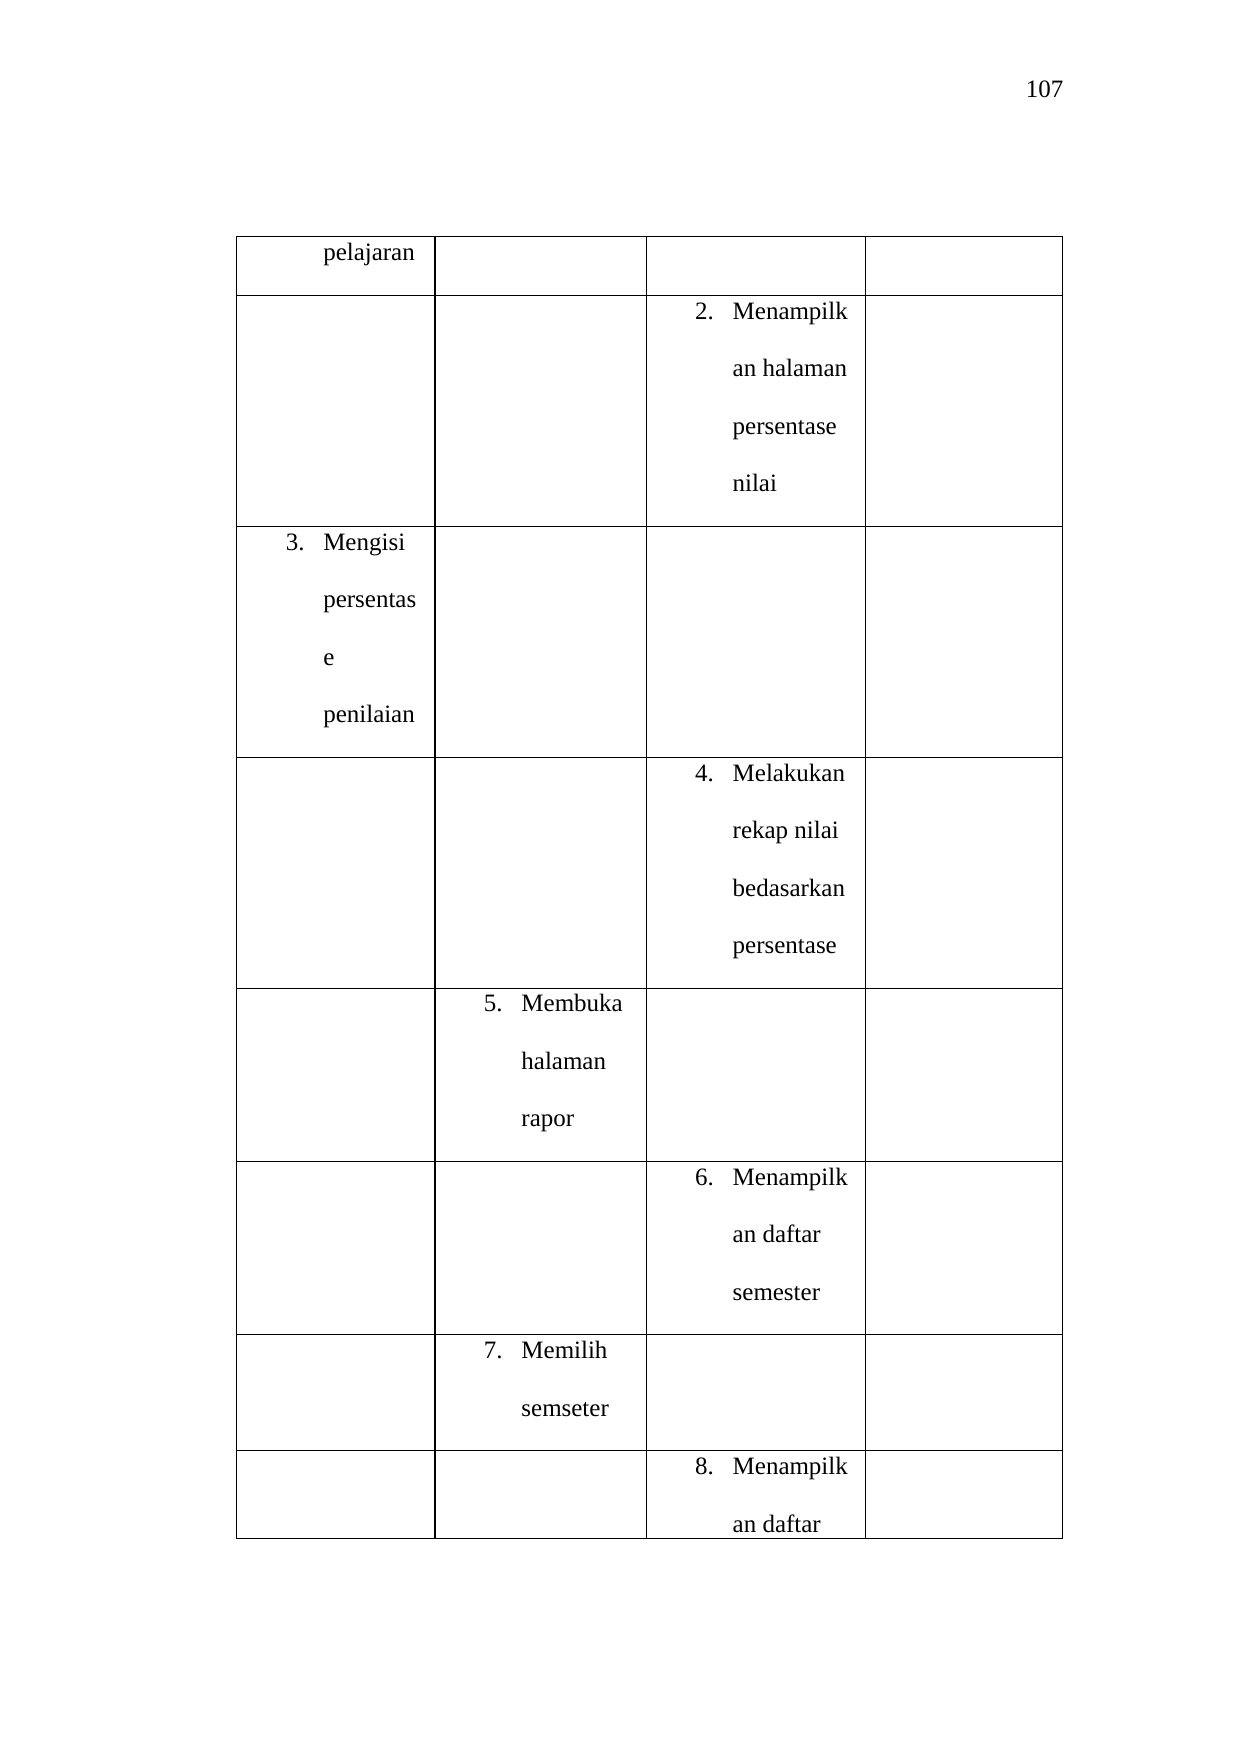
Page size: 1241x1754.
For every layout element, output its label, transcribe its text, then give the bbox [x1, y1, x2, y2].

table_cell [436, 1162, 646, 1334]
table_cell Menampilkan daftar semester [647, 1162, 865, 1334]
table_cell [647, 237, 865, 295]
table_cell [237, 1451, 434, 1538]
table_cell Melakukan rekap nilai bedasarkan persentase [647, 758, 865, 987]
table_cell [866, 237, 1062, 295]
table_cell [237, 758, 434, 987]
table_cell [436, 296, 646, 526]
table_cell [866, 527, 1062, 757]
table_cell [237, 989, 434, 1161]
table_cell [647, 1335, 865, 1450]
table_cell [866, 1162, 1062, 1334]
table_cell [237, 296, 434, 526]
table_cell [866, 296, 1062, 526]
table_cell [866, 1451, 1062, 1538]
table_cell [647, 1451, 865, 1538]
table_cell [436, 237, 646, 295]
table_cell Membuka halaman rapor [436, 989, 646, 1161]
table_cell [237, 1335, 434, 1450]
table_cell [436, 1451, 646, 1538]
table_cell [647, 989, 865, 1161]
table_cell [866, 758, 1062, 987]
table_cell Memilih semseter [436, 1335, 646, 1450]
table_cell [237, 1162, 434, 1334]
table_cell [436, 527, 646, 757]
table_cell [237, 237, 434, 295]
table_cell Mengisi persentase penilaian [237, 527, 434, 757]
table_cell [647, 527, 865, 757]
table_cell Menampilkan halaman persentase nilai [647, 296, 865, 526]
table_cell [866, 989, 1062, 1161]
table_cell [866, 1335, 1062, 1450]
table_cell [436, 758, 646, 987]
